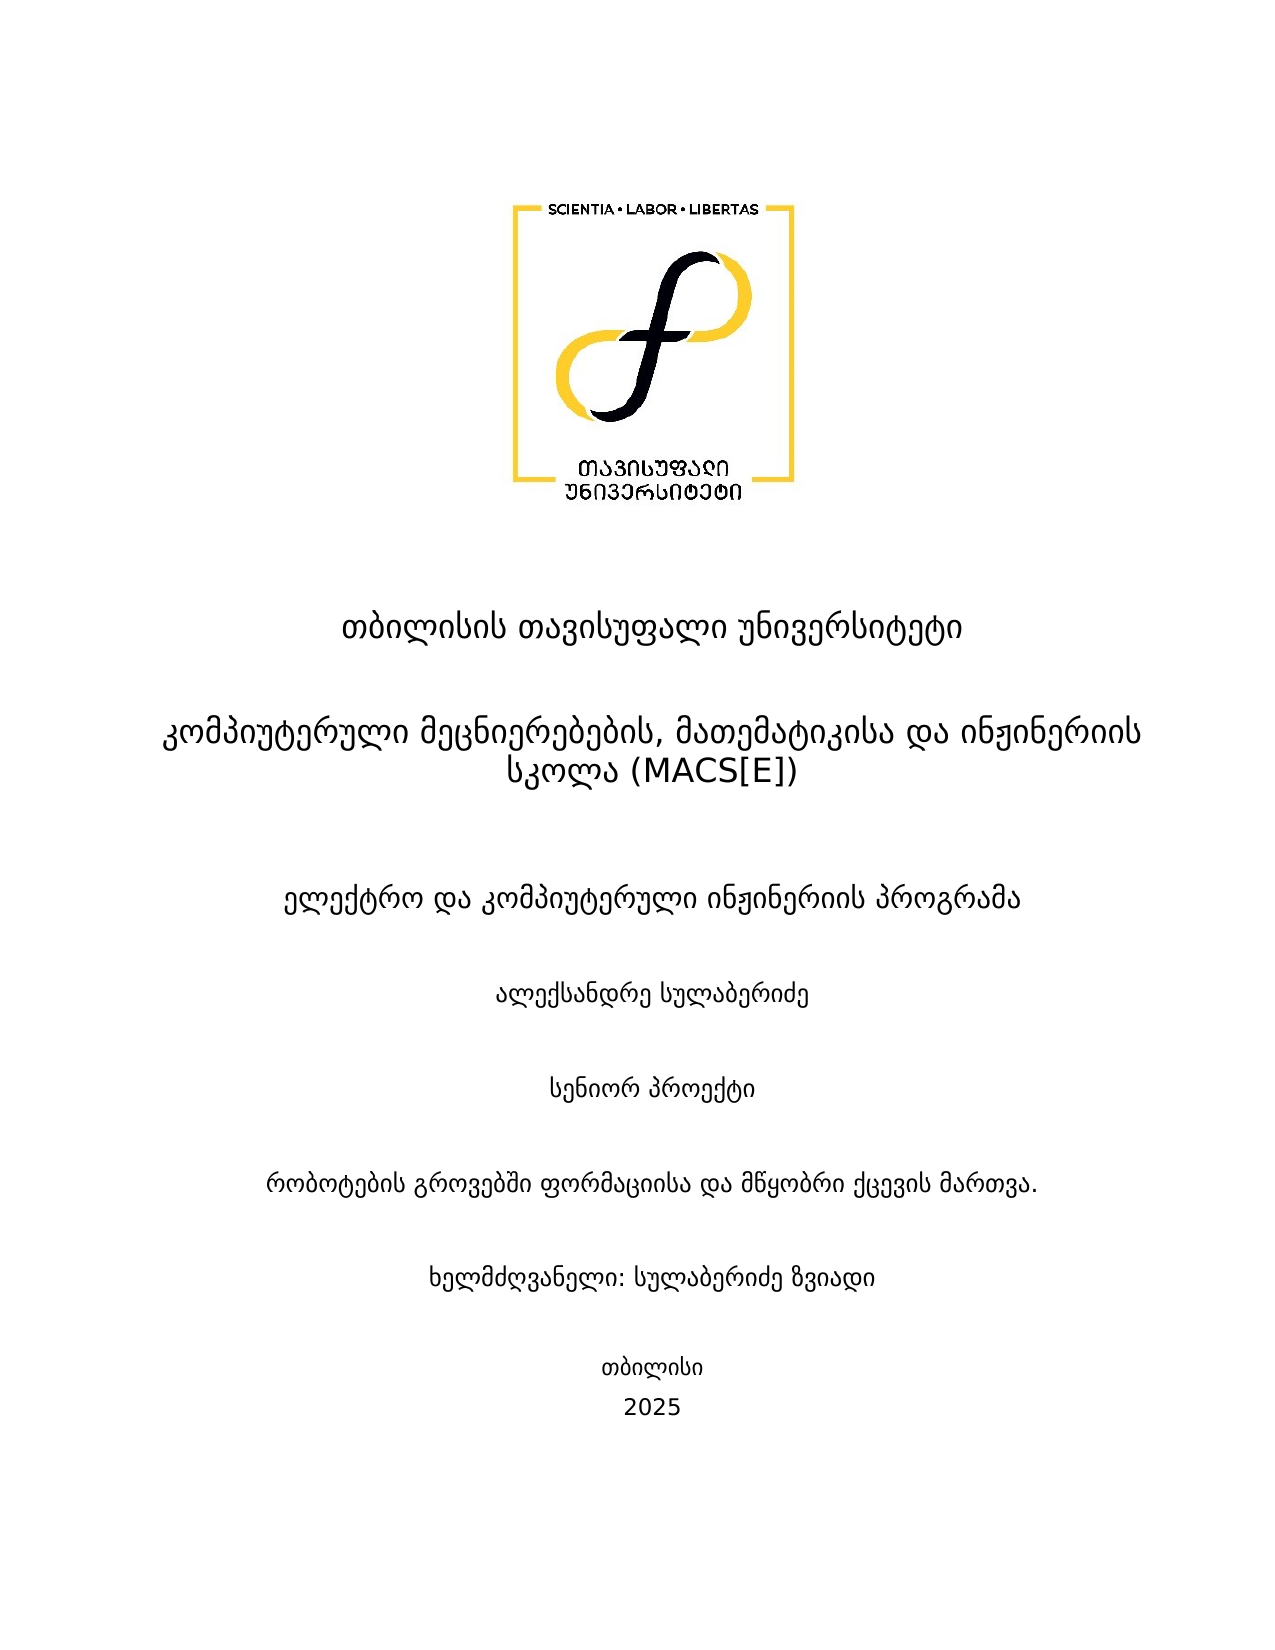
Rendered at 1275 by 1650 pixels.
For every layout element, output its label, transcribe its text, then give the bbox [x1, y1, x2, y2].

text 2025 [148, 1394, 1157, 1421]
text რობოტების გროვებში ფორმაციისა და მწყობრი ქცევის მართვა. [148, 1169, 1157, 1198]
text კომპიუტერული მეცნიერებების, მათემატიკისა და ინჟინერიის სკოლა (MACS[E]) [148, 713, 1157, 791]
text თბილისი [148, 1354, 1157, 1381]
text ალექსანდრე სულაბერიძე [148, 979, 1157, 1008]
text ელექტრო და კომპიუტერული ინჟინერიის პროგრამა [148, 881, 1157, 915]
text ხელმძღვანელი: სულაბერიძე ზვიადი [148, 1264, 1157, 1293]
text სენიორ პროექტი [148, 1074, 1157, 1103]
text თბილისის თავისუფალი უნივერსიტეტი [148, 608, 1157, 647]
